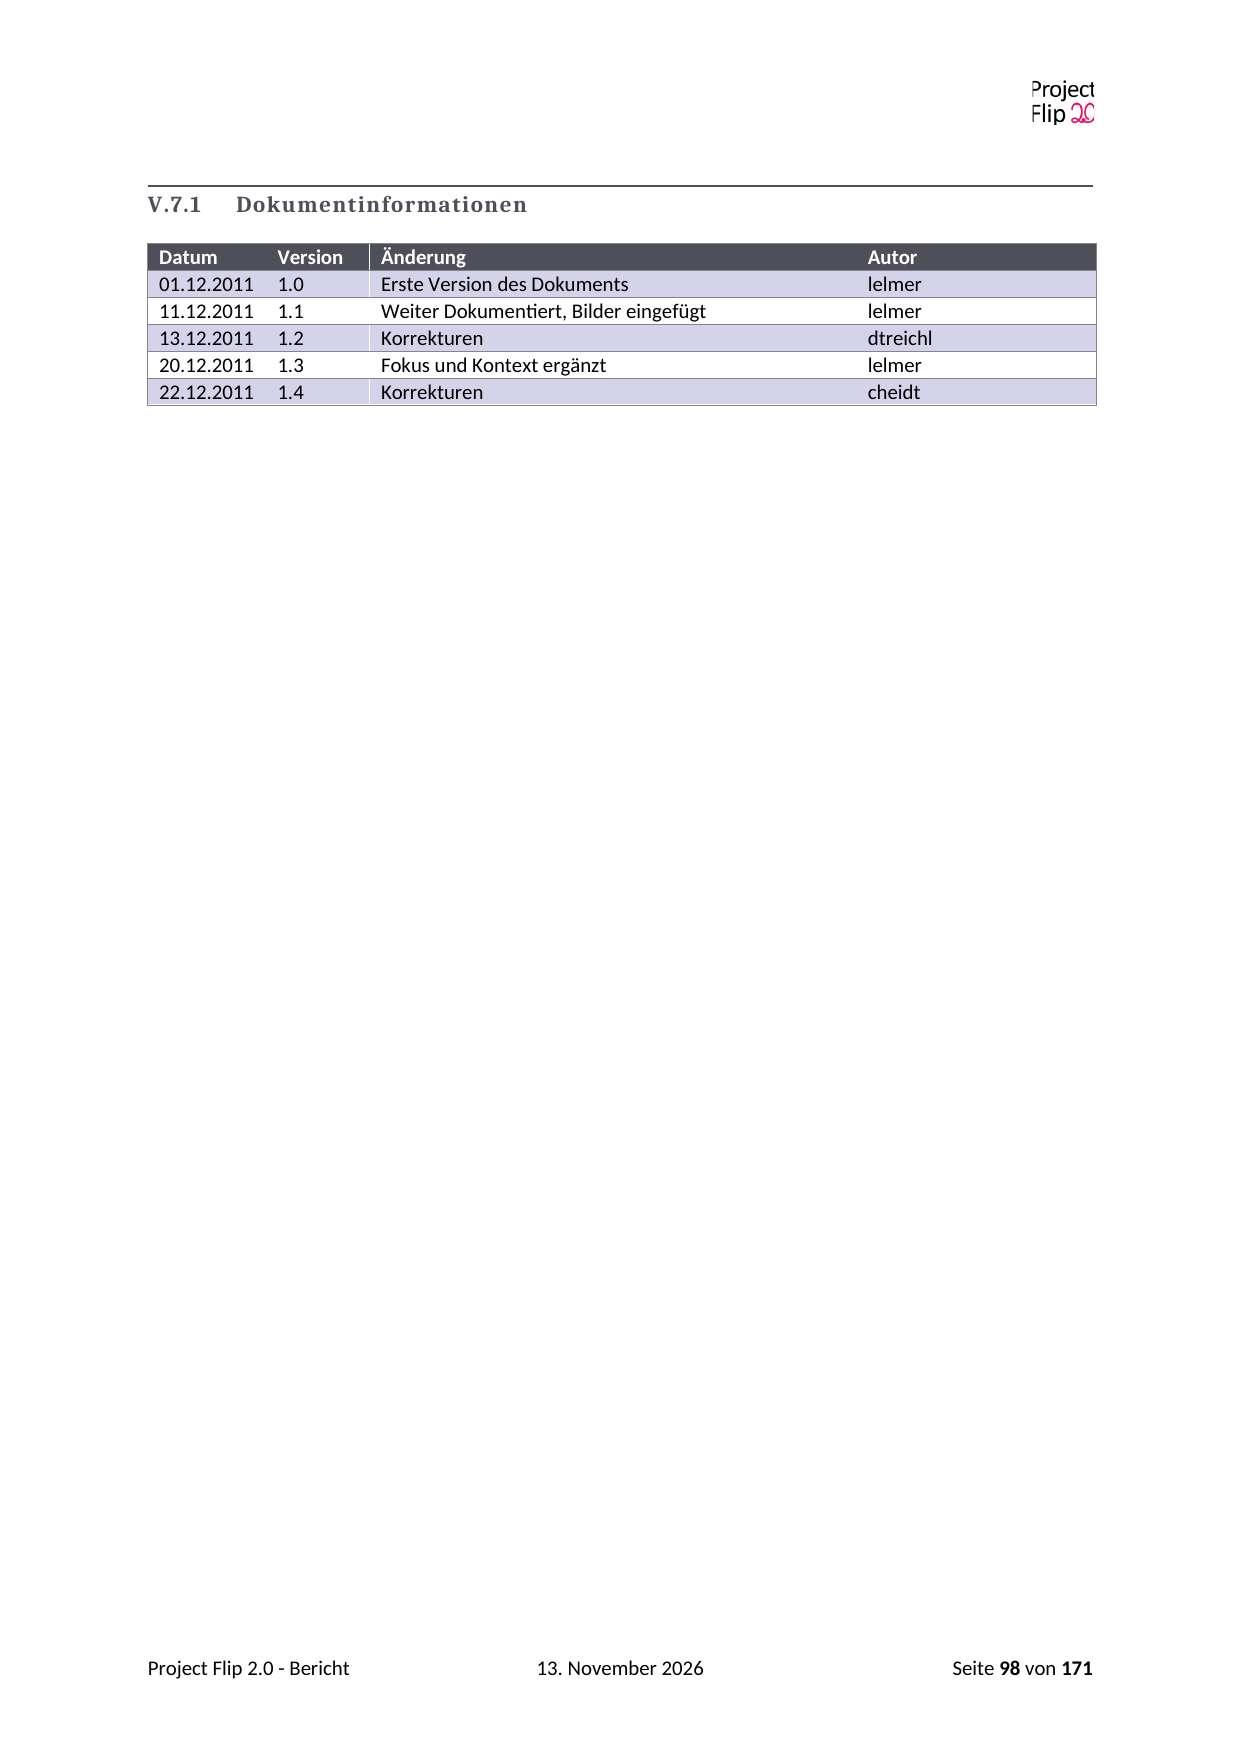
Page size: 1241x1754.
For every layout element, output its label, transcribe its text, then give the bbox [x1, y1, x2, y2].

table_cell Fokus und Kontext ergänzt [370, 352, 856, 378]
table_cell Korrekturen [370, 379, 856, 404]
table_header Version [266, 244, 369, 270]
table_cell Weiter Dokumentiert, Bilder eingefügt [370, 298, 856, 324]
picture [1081, 79, 1097, 124]
table_header Änderung [370, 244, 856, 270]
table_cell lelmer [856, 352, 1096, 378]
table_header Autor [856, 244, 1096, 270]
table_cell Korrekturen [370, 325, 856, 351]
table_cell 11.12.2011 [148, 298, 266, 324]
table_cell lelmer [856, 271, 1096, 297]
table_cell lelmer [856, 298, 1096, 324]
table_header Datum [148, 244, 266, 270]
table_cell 1.4 [266, 379, 369, 404]
subtitle Dokumentinformationen [148, 187, 1093, 218]
table_cell cheidt [856, 379, 1096, 404]
table_cell 1.1 [266, 298, 369, 324]
table_cell 1.3 [266, 352, 369, 378]
table_cell 1.2 [266, 325, 369, 351]
table_cell 13.12.2011 [148, 325, 266, 351]
table_cell 20.12.2011 [148, 352, 266, 378]
table_cell 22.12.2011 [148, 379, 266, 404]
table_cell dtreichl [856, 325, 1096, 351]
table_cell 01.12.2011 [148, 271, 266, 297]
table_cell Erste Version des Dokuments [370, 271, 856, 297]
table_cell 1.0 [266, 271, 369, 297]
